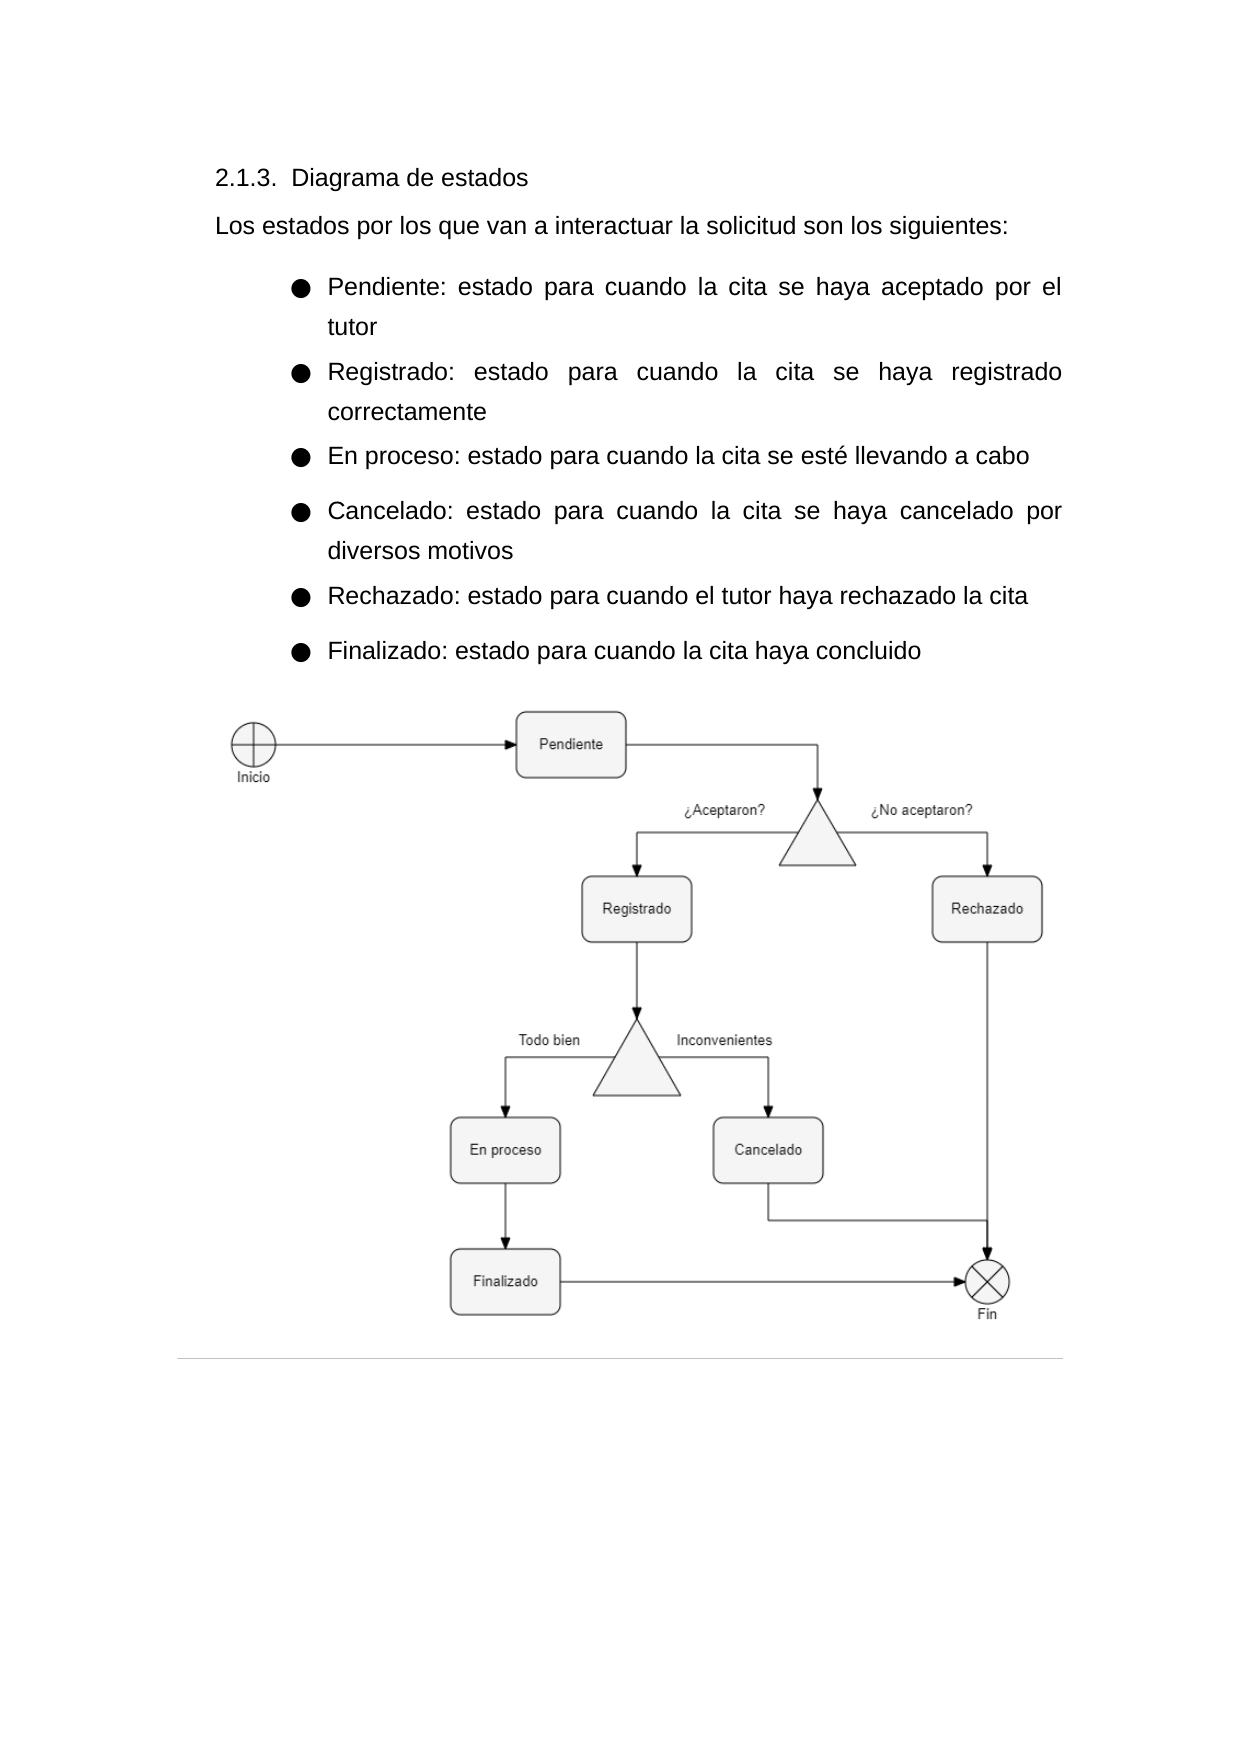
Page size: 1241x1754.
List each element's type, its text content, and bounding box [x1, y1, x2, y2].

list Finalizado: estado para cuando la cita haya concluido [290, 623, 1063, 674]
picture [177, 701, 1063, 1363]
list Pendiente: estado para cuando la cita se haya aceptado por el tutor [290, 258, 1063, 341]
list Registrado: estado para cuando la cita se haya registrado correctamente [290, 343, 1063, 425]
text 2.1.3. Diagrama de estados [215, 163, 1063, 192]
list Cancelado: estado para cuando la cita se haya cancelado por diversos motivos [290, 483, 1063, 565]
list Rechazado: estado para cuando el tutor haya rechazado la cita [290, 567, 1063, 619]
list En proceso: estado para cuando la cita se esté llevando a cabo [290, 427, 1063, 479]
text Los estados por los que van a interactuar la solicitud son los siguientes: [215, 211, 1063, 239]
